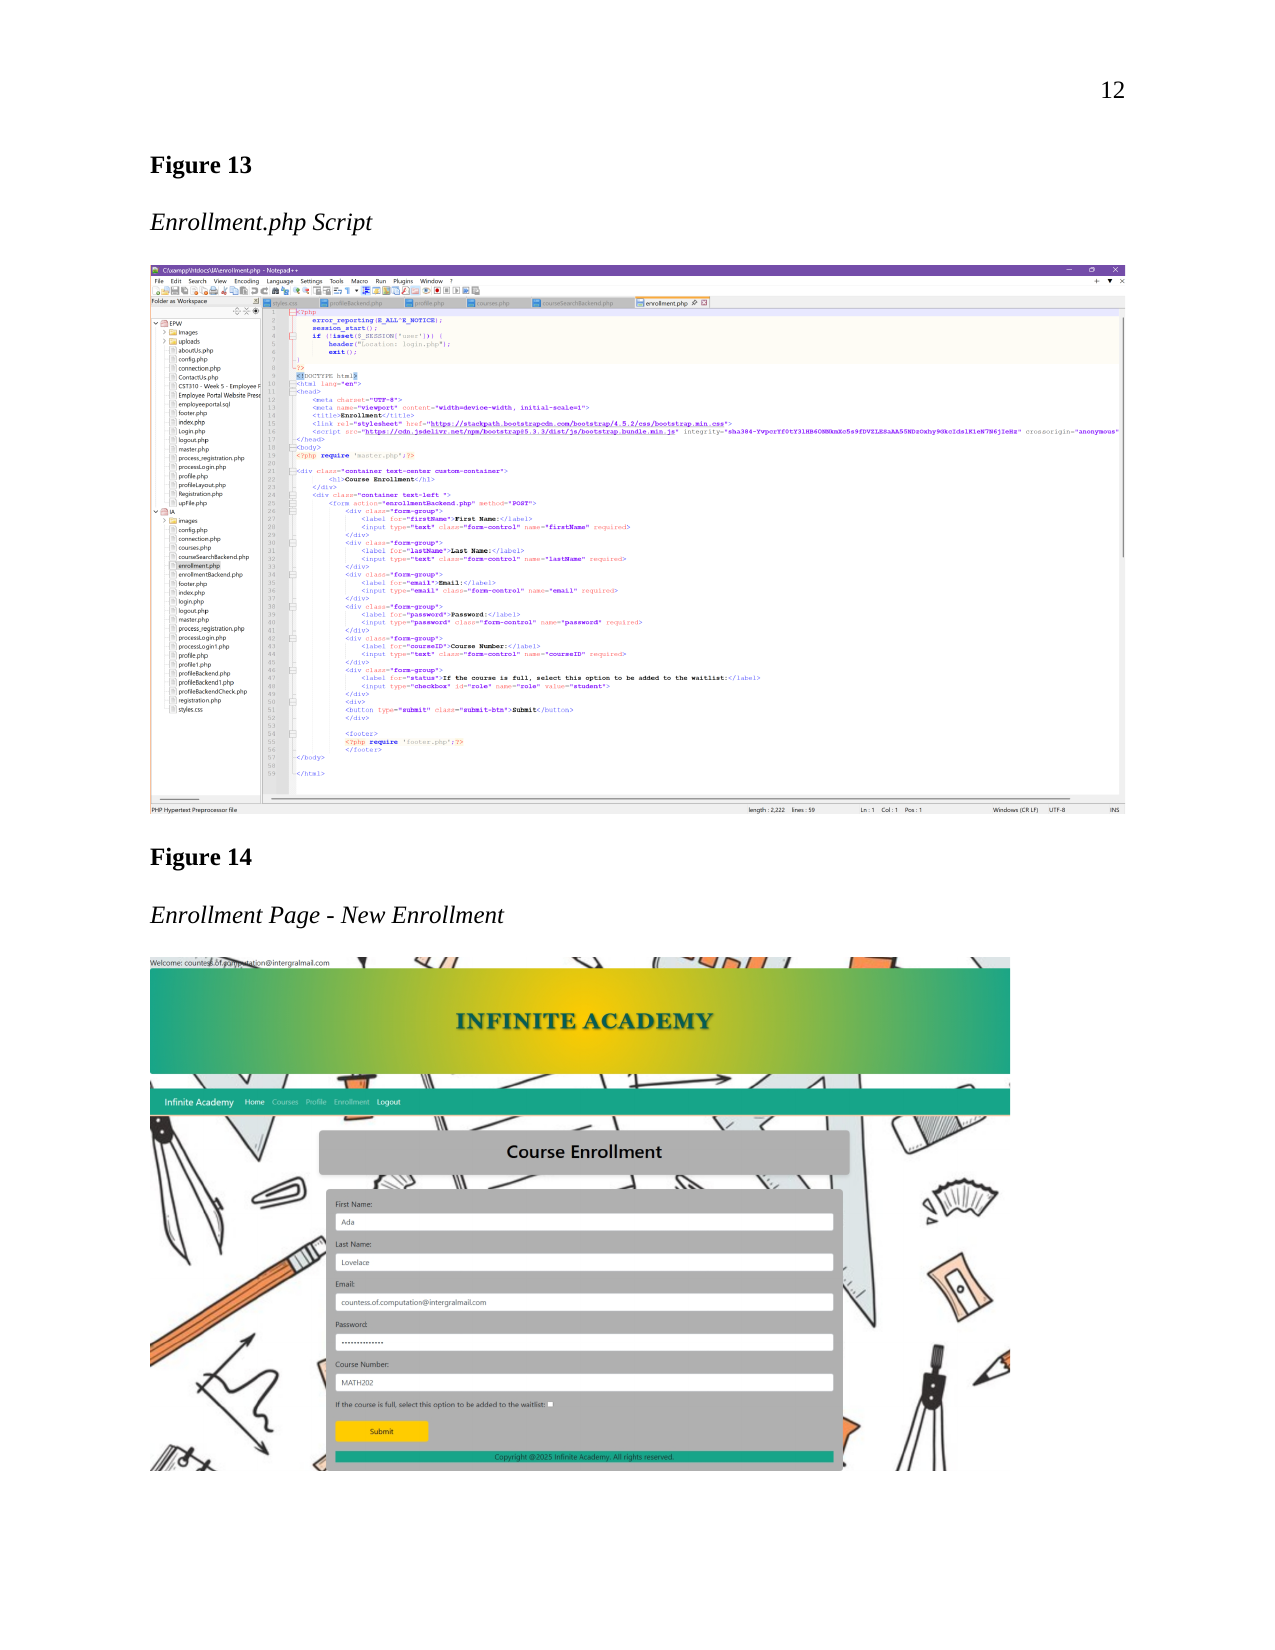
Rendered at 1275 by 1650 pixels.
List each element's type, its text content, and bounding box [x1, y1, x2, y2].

picture [150, 265, 1125, 814]
text Enrollment.php Script [150, 207, 1125, 236]
text Enrollment Page - New Enrollment [150, 900, 1125, 929]
picture [150, 957, 1011, 1471]
text Figure 14 [150, 842, 1125, 871]
text Figure 13 [150, 150, 1125, 179]
